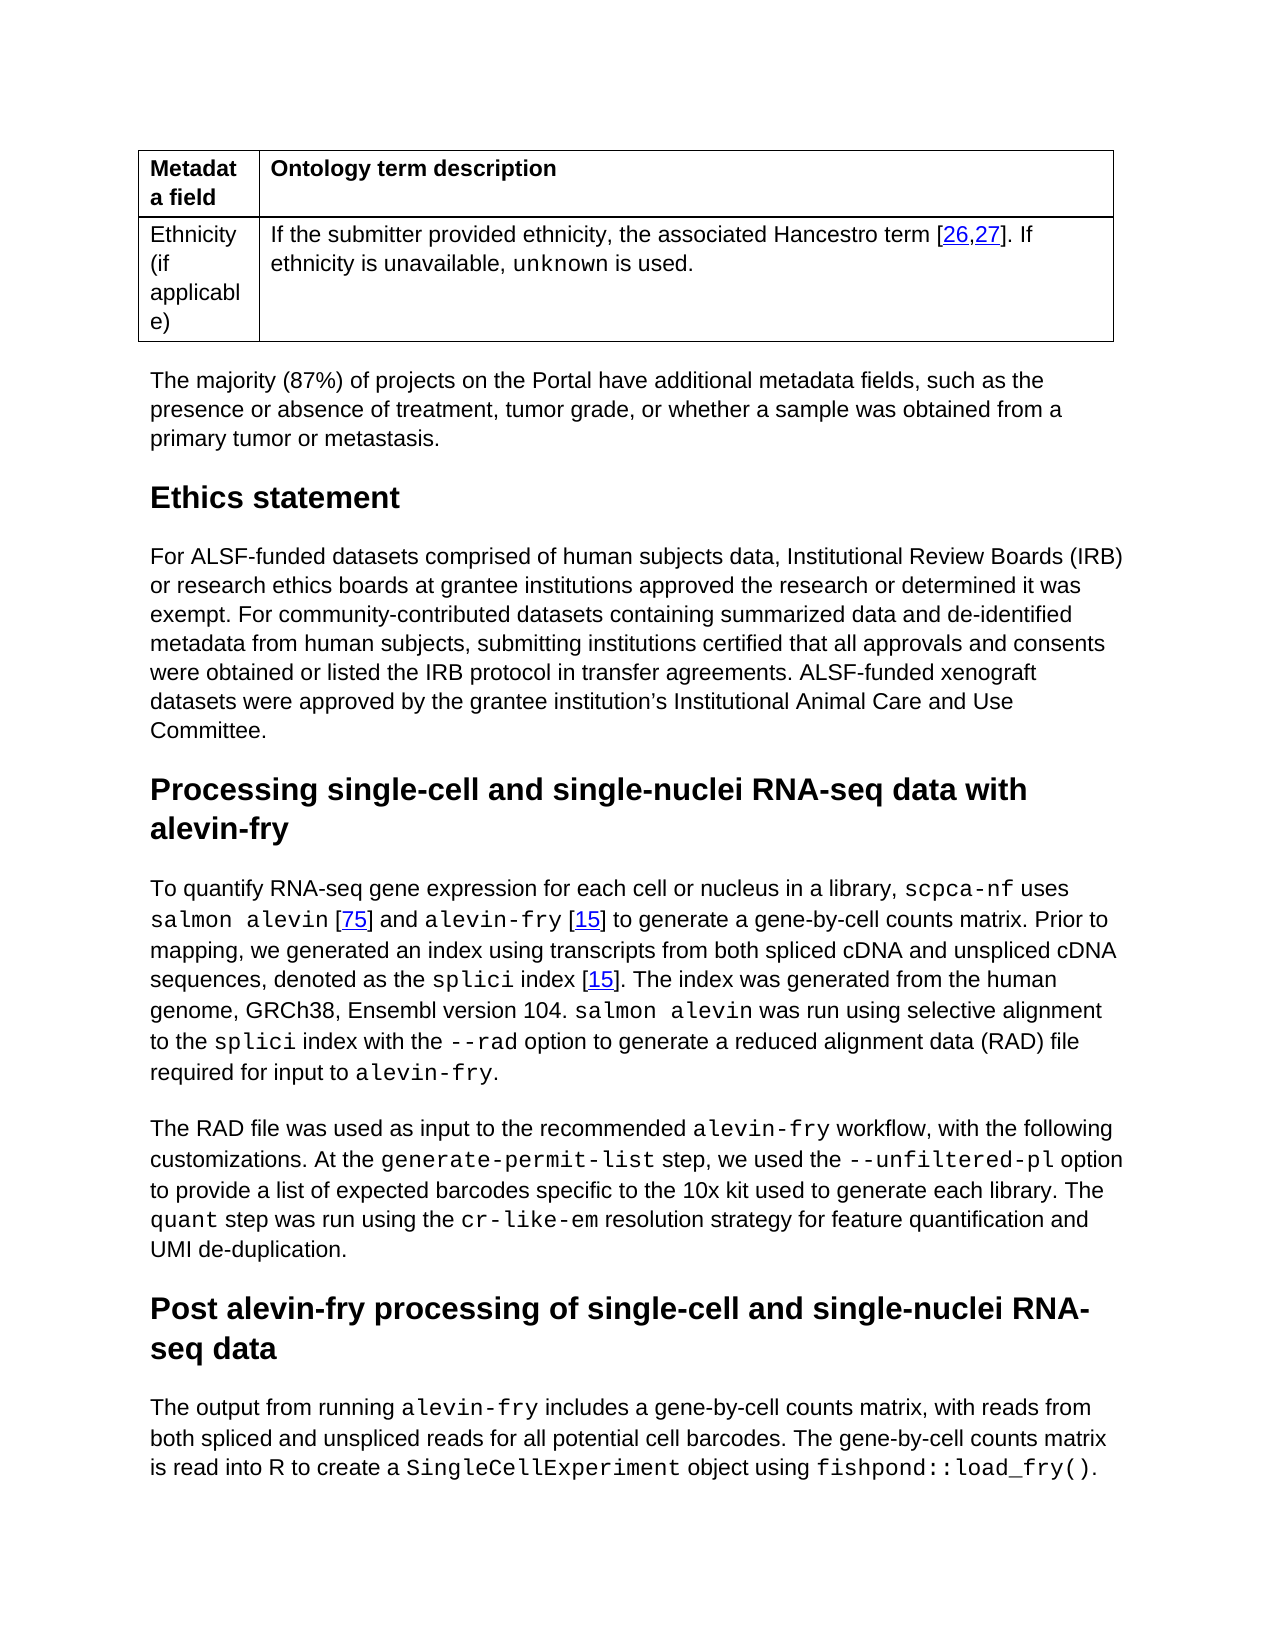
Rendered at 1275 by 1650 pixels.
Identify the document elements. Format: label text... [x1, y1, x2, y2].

table_header Ontology term description [260, 151, 1113, 216]
text For ALSF-funded datasets comprised of human subjects data, Institutional Review Boards (IRB) or research ethics boards at grantee institutions approved the research or determined it was exempt. For community-contributed datasets containing summarized data and de-identified metadata from human subjects, submitting institutions certified that all approvals and consents were obtained or listed the IRB protocol in transfer agreements. ALSF-funded xenograft datasets were approved by the grantee institution’s Institutional Animal Care and Use Committee. [150, 543, 1125, 743]
table_cell If the submitter provided ethnicity, the associated Hancestro term [26,27]. If ethnicity is unavailable, unknown is used. [260, 218, 1113, 341]
subtitle Ethics statement [150, 479, 1125, 515]
text The RAD file was used as input to the recommended alevin-fry workflow, with the following customizations. At the generate-permit-list step, we used the --unfiltered-pl option to provide a list of expected barcodes specific to the 10x kit used to generate each library. The quant step was run using the cr-like-em resolution strategy for feature quantification and UMI de-duplication. [150, 1115, 1125, 1263]
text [150, 1394, 1125, 1483]
table_header Metadata field [139, 151, 259, 216]
text The majority (87%) of projects on the Portal have additional metadata fields, such as the presence or absence of treatment, tumor grade, or whether a sample was obtained from a primary tumor or metastasis. [150, 367, 1125, 451]
subtitle Processing single-cell and single-nuclei RNA-seq data with alevin-fry [150, 771, 1125, 846]
subtitle Post alevin-fry processing of single-cell and single-nuclei RNA-seq data [150, 1290, 1125, 1366]
text To quantify RNA-seq gene expression for each cell or nucleus in a library, scpca-nf uses salmon alevin [75] and alevin-fry [15] to generate a gene-by-cell counts matrix. Prior to mapping, we generated an index using transcripts from both spliced cDNA and unspliced cDNA sequences, denoted as the splici index [15]. The index was generated from the human genome, GRCh38, Ensembl version 104. salmon alevin was run using selective alignment to the splici index with the --rad option to generate a reduced alignment data (RAD) file required for input to alevin-fry. [150, 875, 1125, 1087]
table_cell Ethnicity (if applicable) [139, 218, 259, 341]
